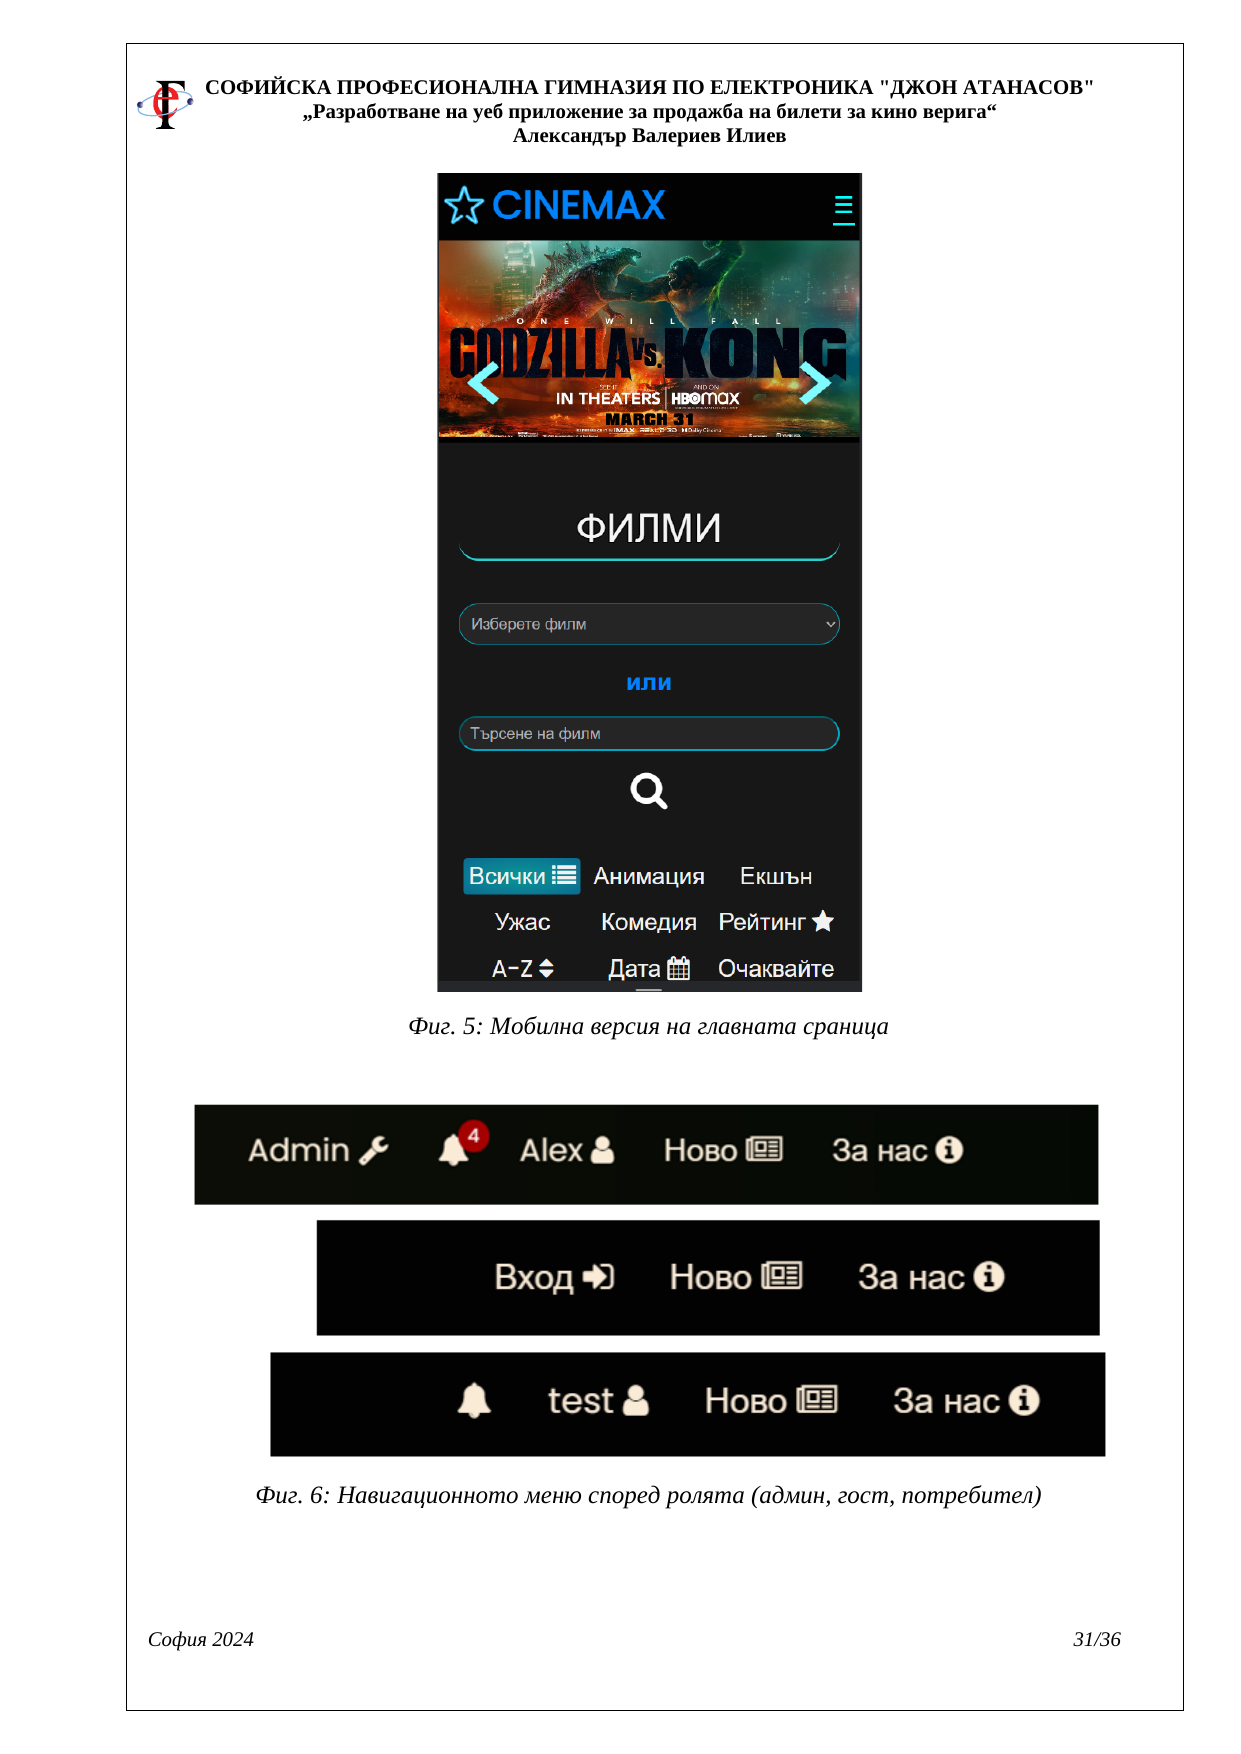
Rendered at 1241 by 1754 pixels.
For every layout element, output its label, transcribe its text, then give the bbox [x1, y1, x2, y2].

text Фиг. 6: Навигационното меню според ролята (админ, гост, потребител) [148, 1481, 1152, 1509]
picture [147, 1060, 1152, 1462]
text Фиг. 5: Мобилна версия на главната сраница [148, 1011, 1152, 1039]
picture [437, 173, 863, 992]
